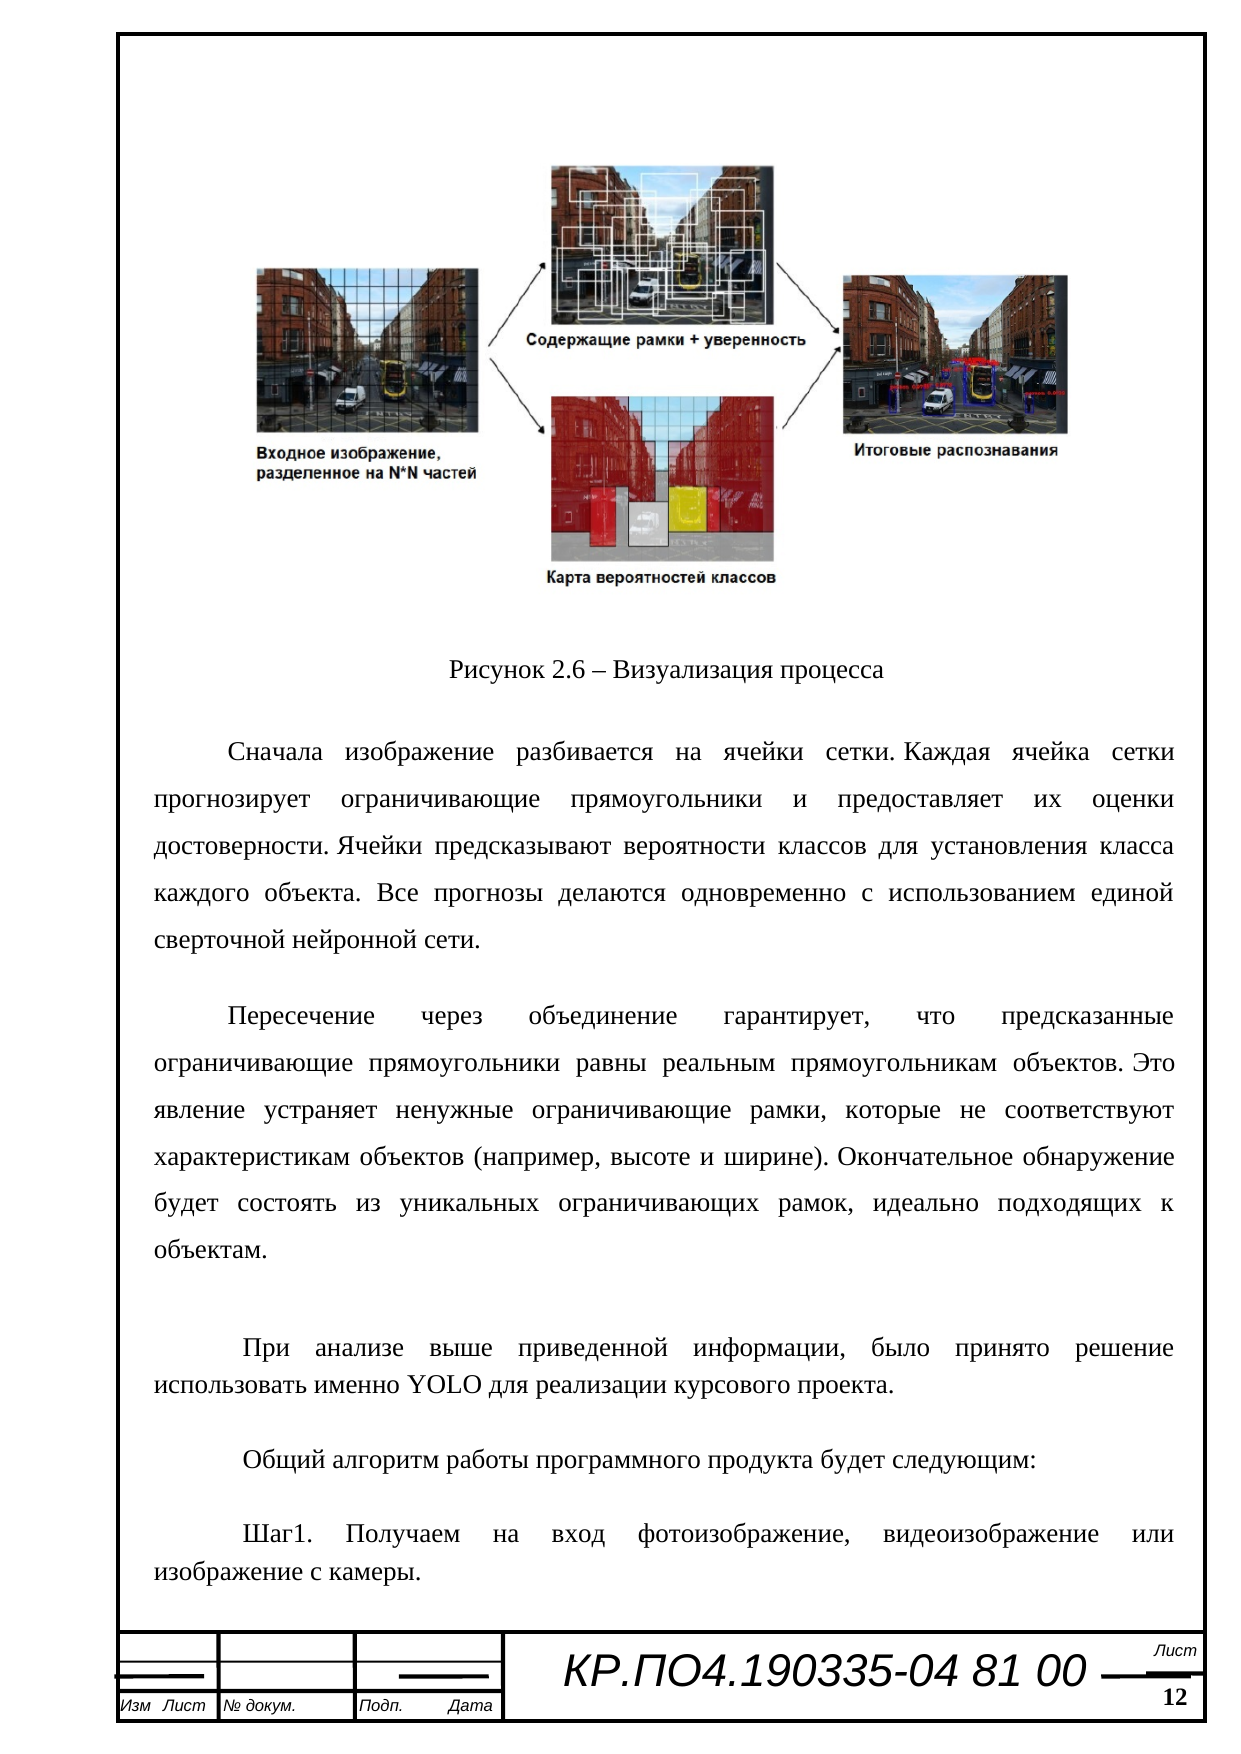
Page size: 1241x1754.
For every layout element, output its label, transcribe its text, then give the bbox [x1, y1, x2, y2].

text Пересечение через объединение гарантирует, что предсказанные ограничивающие прямоугольники равны реальным прямоугольникам объектов. Это явление устраняет ненужные ограничивающие рамки, которые не соответствуют характеристикам объектов (например, высоте и ширине). Окончательное обнаружение будет состоять из уникальных ограничивающих рамок, идеально подходящих к объектам. [153, 983, 1175, 1264]
text Шаг1. Получаем на вход фотоизображение, видеоизображение или изображение с камеры. [153, 1517, 1175, 1586]
list Рисунок 2.6 – Визуализация процесса [383, 653, 1175, 684]
text Общий алгоритм работы программного продукта будет следующим: [153, 1443, 1175, 1474]
text При анализе выше приведенной информации, было принято решение использовать именно YOLO для реализации курсового проекта. [153, 1331, 1175, 1399]
picture [250, 132, 1075, 608]
text Сначала изображение разбивается на ячейки сетки. Каждая ячейка сетки прогнозирует ограничивающие прямоугольники и предоставляет их оценки достоверности. Ячейки предсказывают вероятности классов для установления класса каждого объекта. Все прогнозы делаются одновременно с использованием единой сверточной нейронной сети. [153, 720, 1175, 954]
